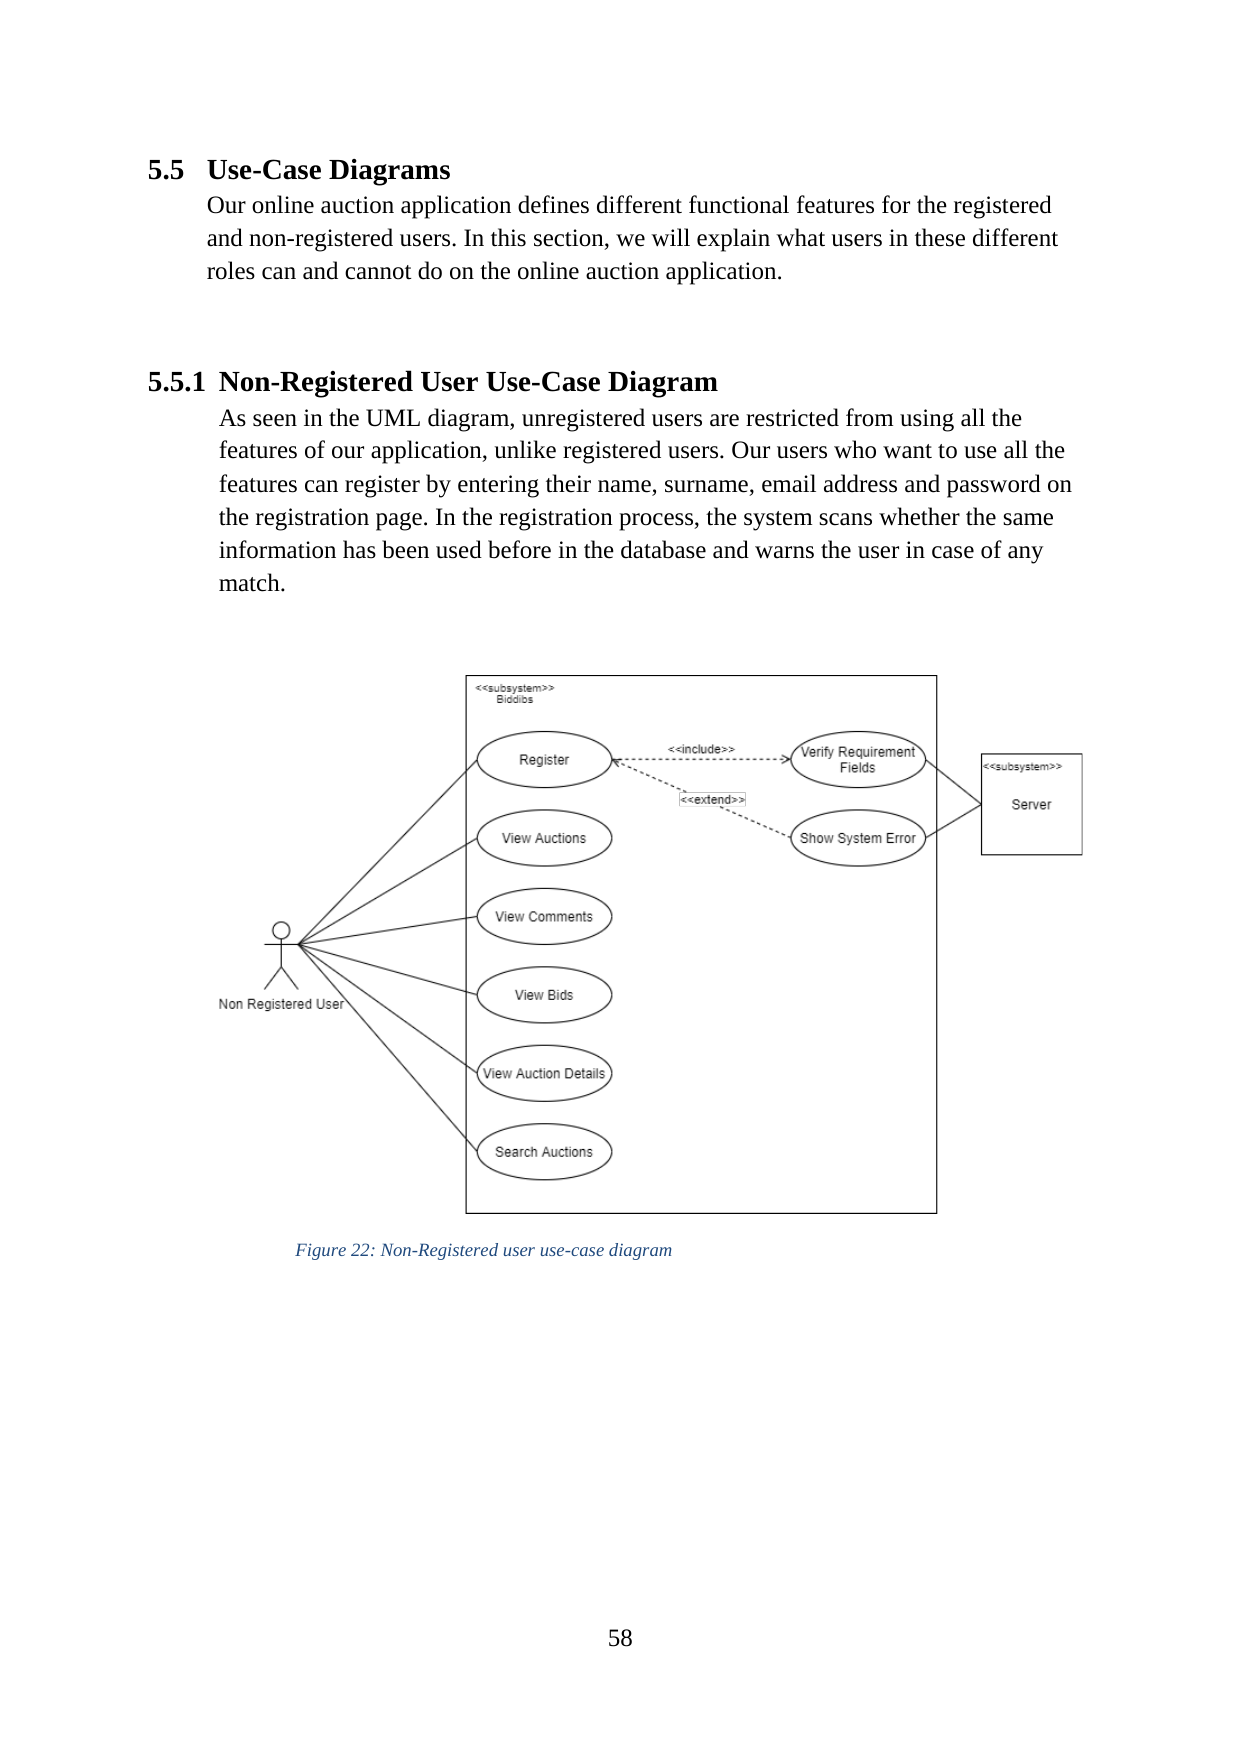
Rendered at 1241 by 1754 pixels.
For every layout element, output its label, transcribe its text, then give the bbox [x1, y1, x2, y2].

subtitle Use-Case Diagrams [148, 152, 1093, 185]
text Our online auction application defines different functional features for the registered and non-registered users. In this section, we will explain what users in these different roles can and cannot do on the online auction application. [207, 190, 1093, 285]
subtitle Non-Registered User Use-Case Diagram [148, 364, 1093, 398]
picture [218, 675, 1083, 1214]
text As seen in the UML diagram, unregistered users are restricted from using all the features of our application, unlike registered users. Our users who want to use all the features can register by entering their name, surname, email address and password on the registration page. In the registration process, the system scans whether the same information has been used before in the database and warns the user in case of any match. [218, 403, 1093, 596]
text Figure 22: Non-Registered user use-case diagram [295, 1239, 1093, 1260]
